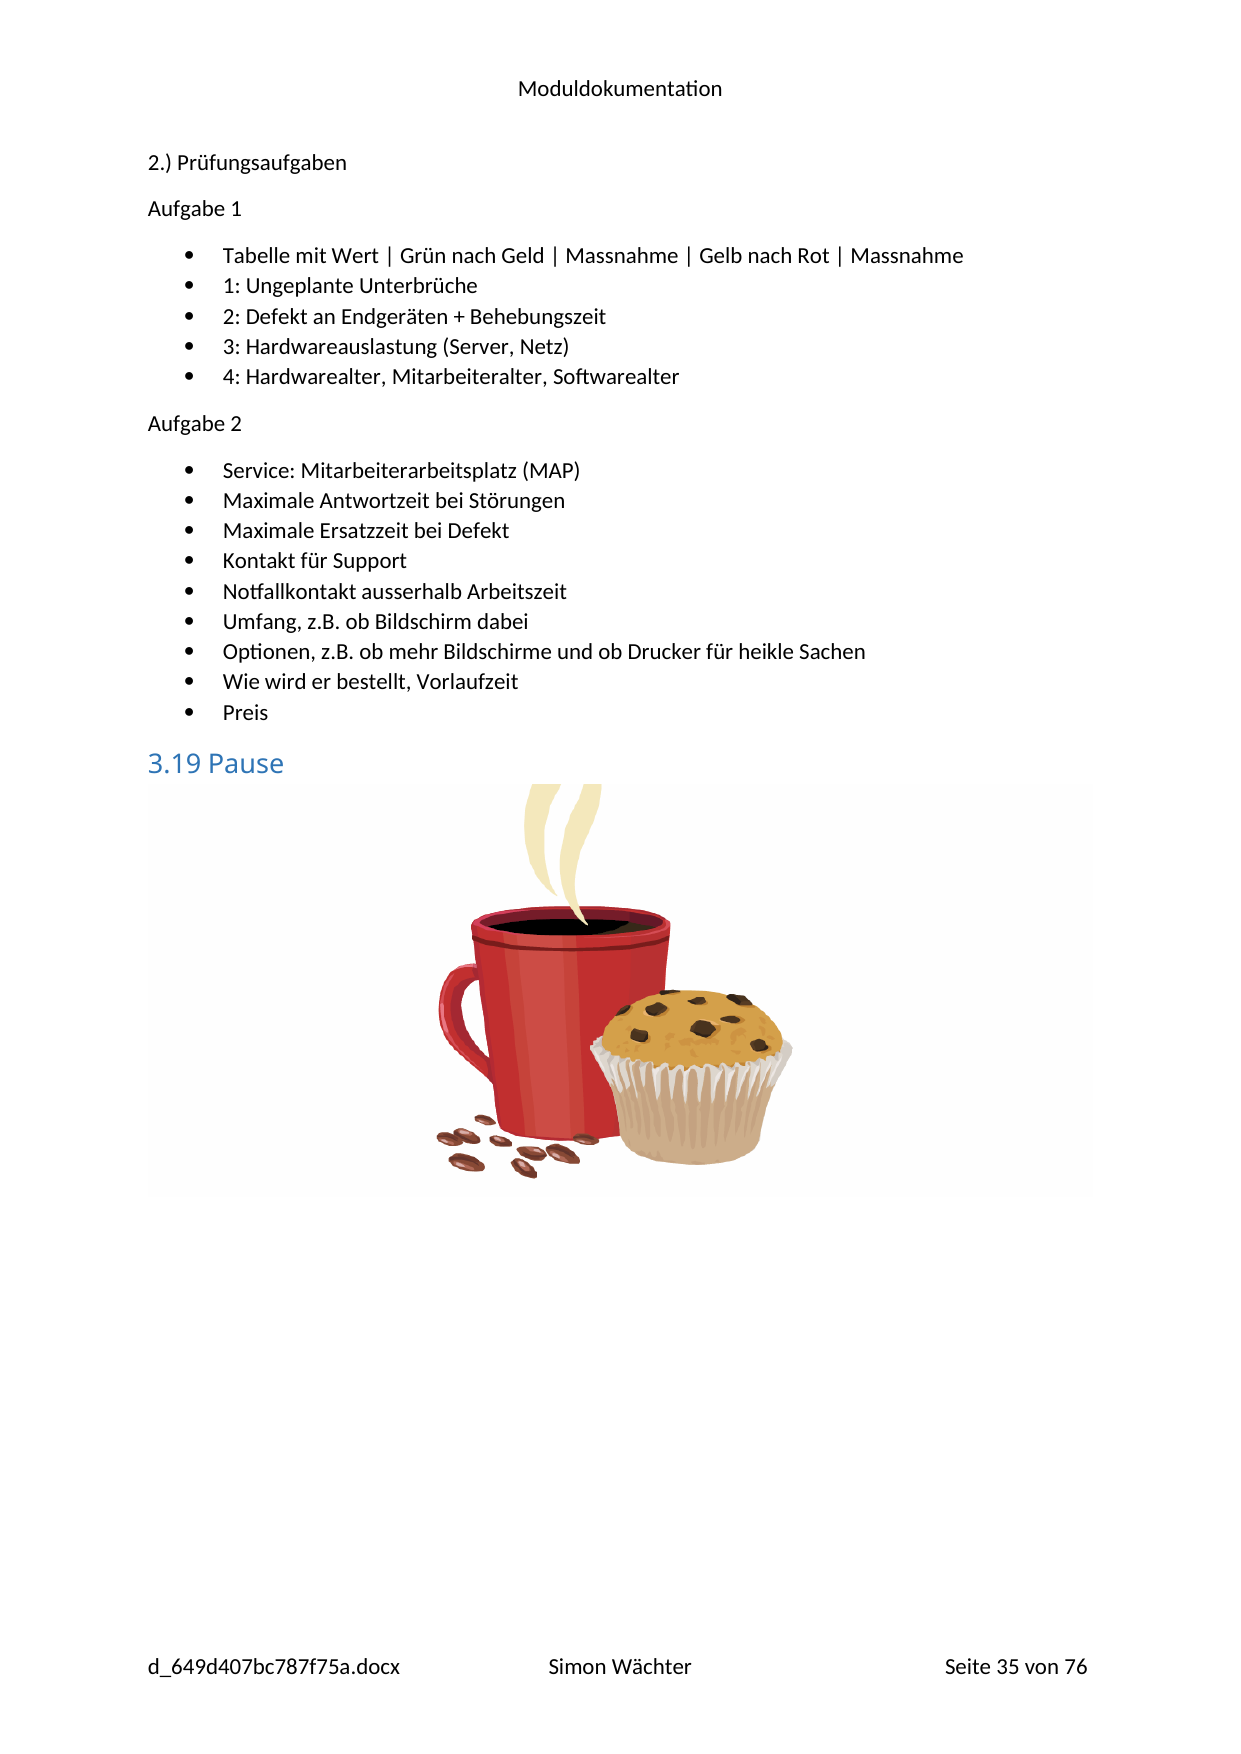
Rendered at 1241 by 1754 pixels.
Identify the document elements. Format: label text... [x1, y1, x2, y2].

list Tabelle mit Wert | Grün nach Geld | Massnahme | Gelb nach Rot | Massnahme [185, 241, 1093, 269]
subtitle Pause [148, 744, 1093, 781]
list Preis [185, 698, 1093, 726]
list 1: Ungeplante Unterbrüche [185, 272, 1093, 299]
list 3: Hardwareauslastung (Server, Netz) [185, 332, 1093, 360]
text Aufgabe 1 [148, 194, 1093, 222]
list Wie wird er bestellt, Vorlaufzeit [185, 667, 1093, 695]
text Aufgabe 2 [148, 409, 1093, 437]
list Umfang, z.B. ob Bildschirm dabei [185, 607, 1093, 635]
list Notfallkontakt ausserhalb Arbeitszeit [185, 577, 1093, 605]
list 2: Defekt an Endgeräten + Behebungszeit [185, 302, 1093, 330]
picture [147, 784, 1093, 1197]
list Service: Mitarbeiterarbeitsplatz (MAP) [185, 456, 1093, 484]
text 2.) Prüfungsaufgaben [148, 148, 1093, 176]
list Maximale Antwortzeit bei Störungen [185, 486, 1093, 514]
list Optionen, z.B. ob mehr Bildschirme und ob Drucker für heikle Sachen [185, 637, 1093, 665]
list 4: Hardwarealter, Mitarbeiteralter, Softwarealter [185, 362, 1093, 390]
list Maximale Ersatzzeit bei Defekt [185, 516, 1093, 544]
list Kontakt für Support [185, 547, 1093, 574]
